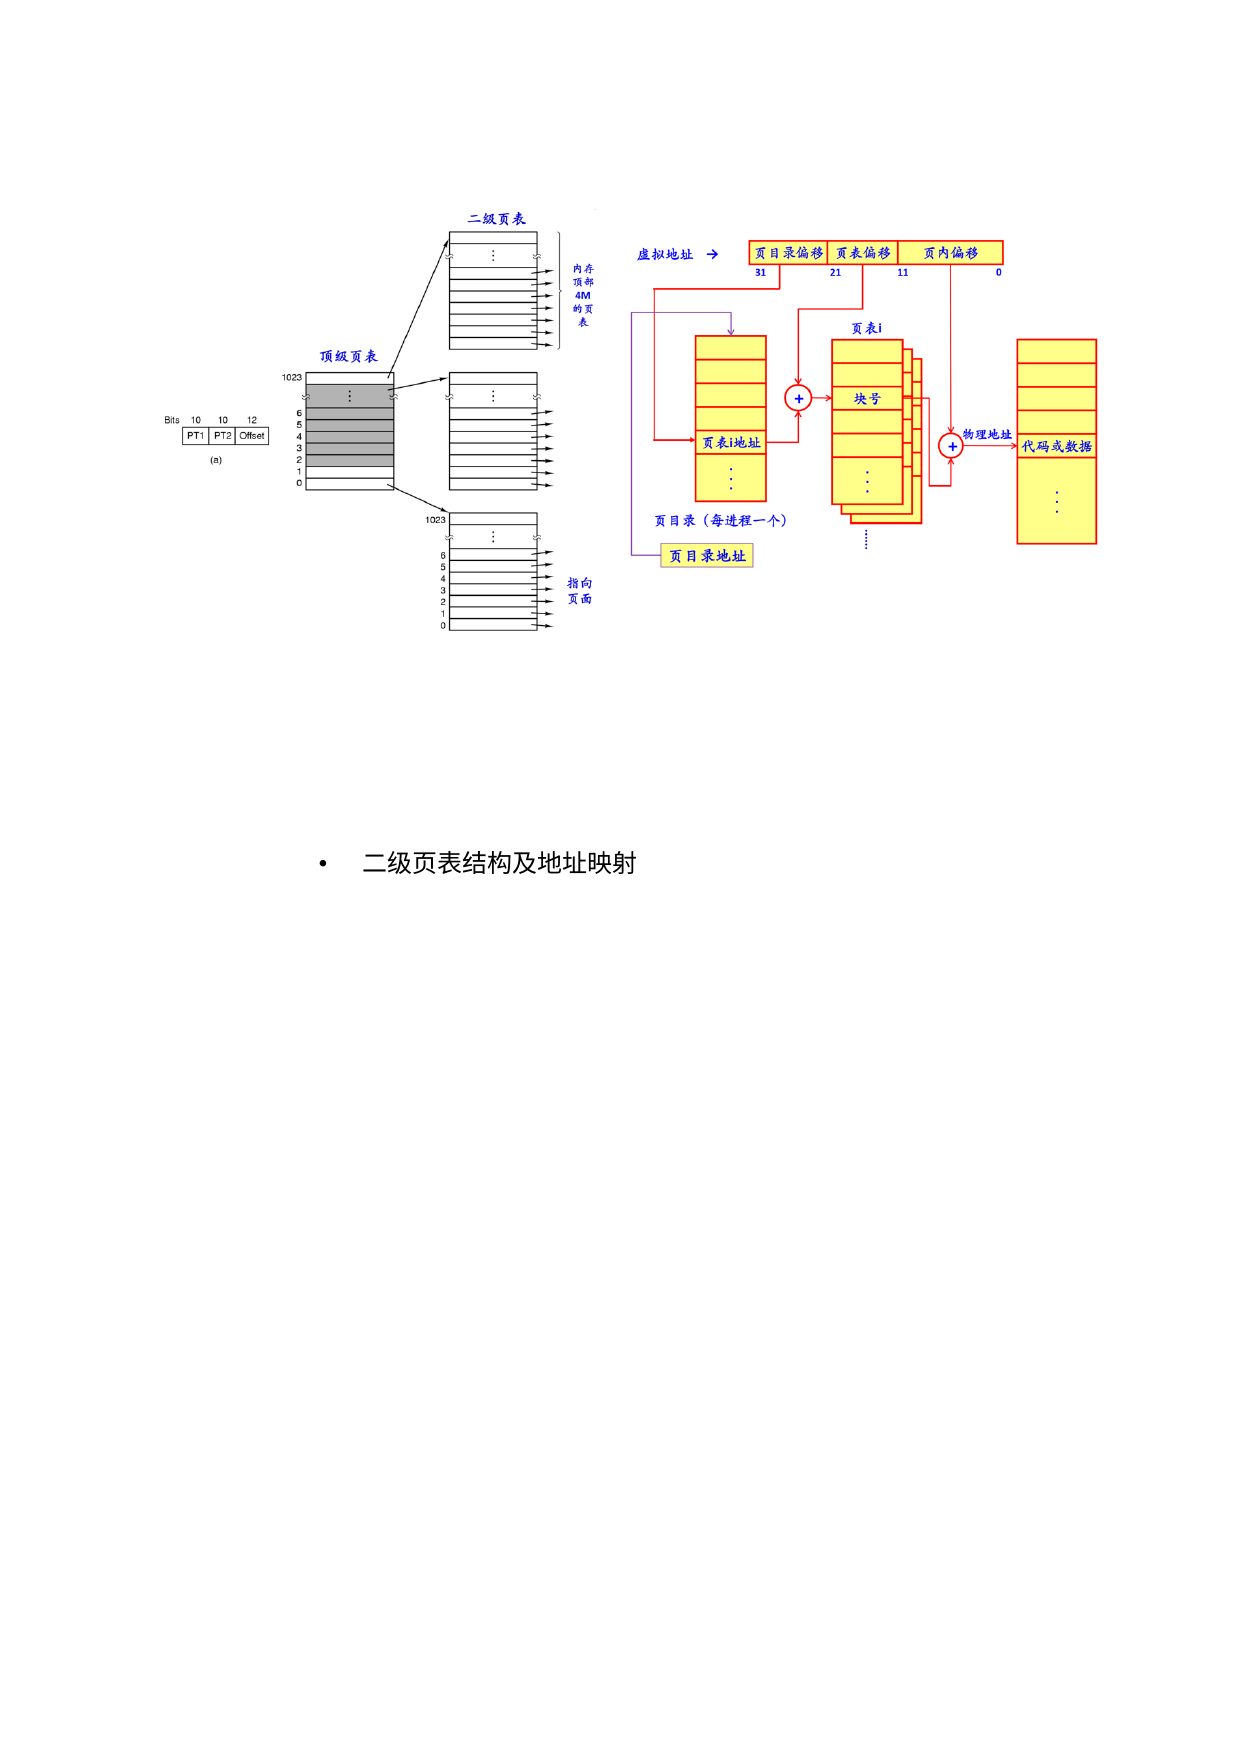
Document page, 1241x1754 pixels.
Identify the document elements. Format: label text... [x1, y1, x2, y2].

picture [161, 209, 597, 635]
picture [622, 237, 1102, 570]
